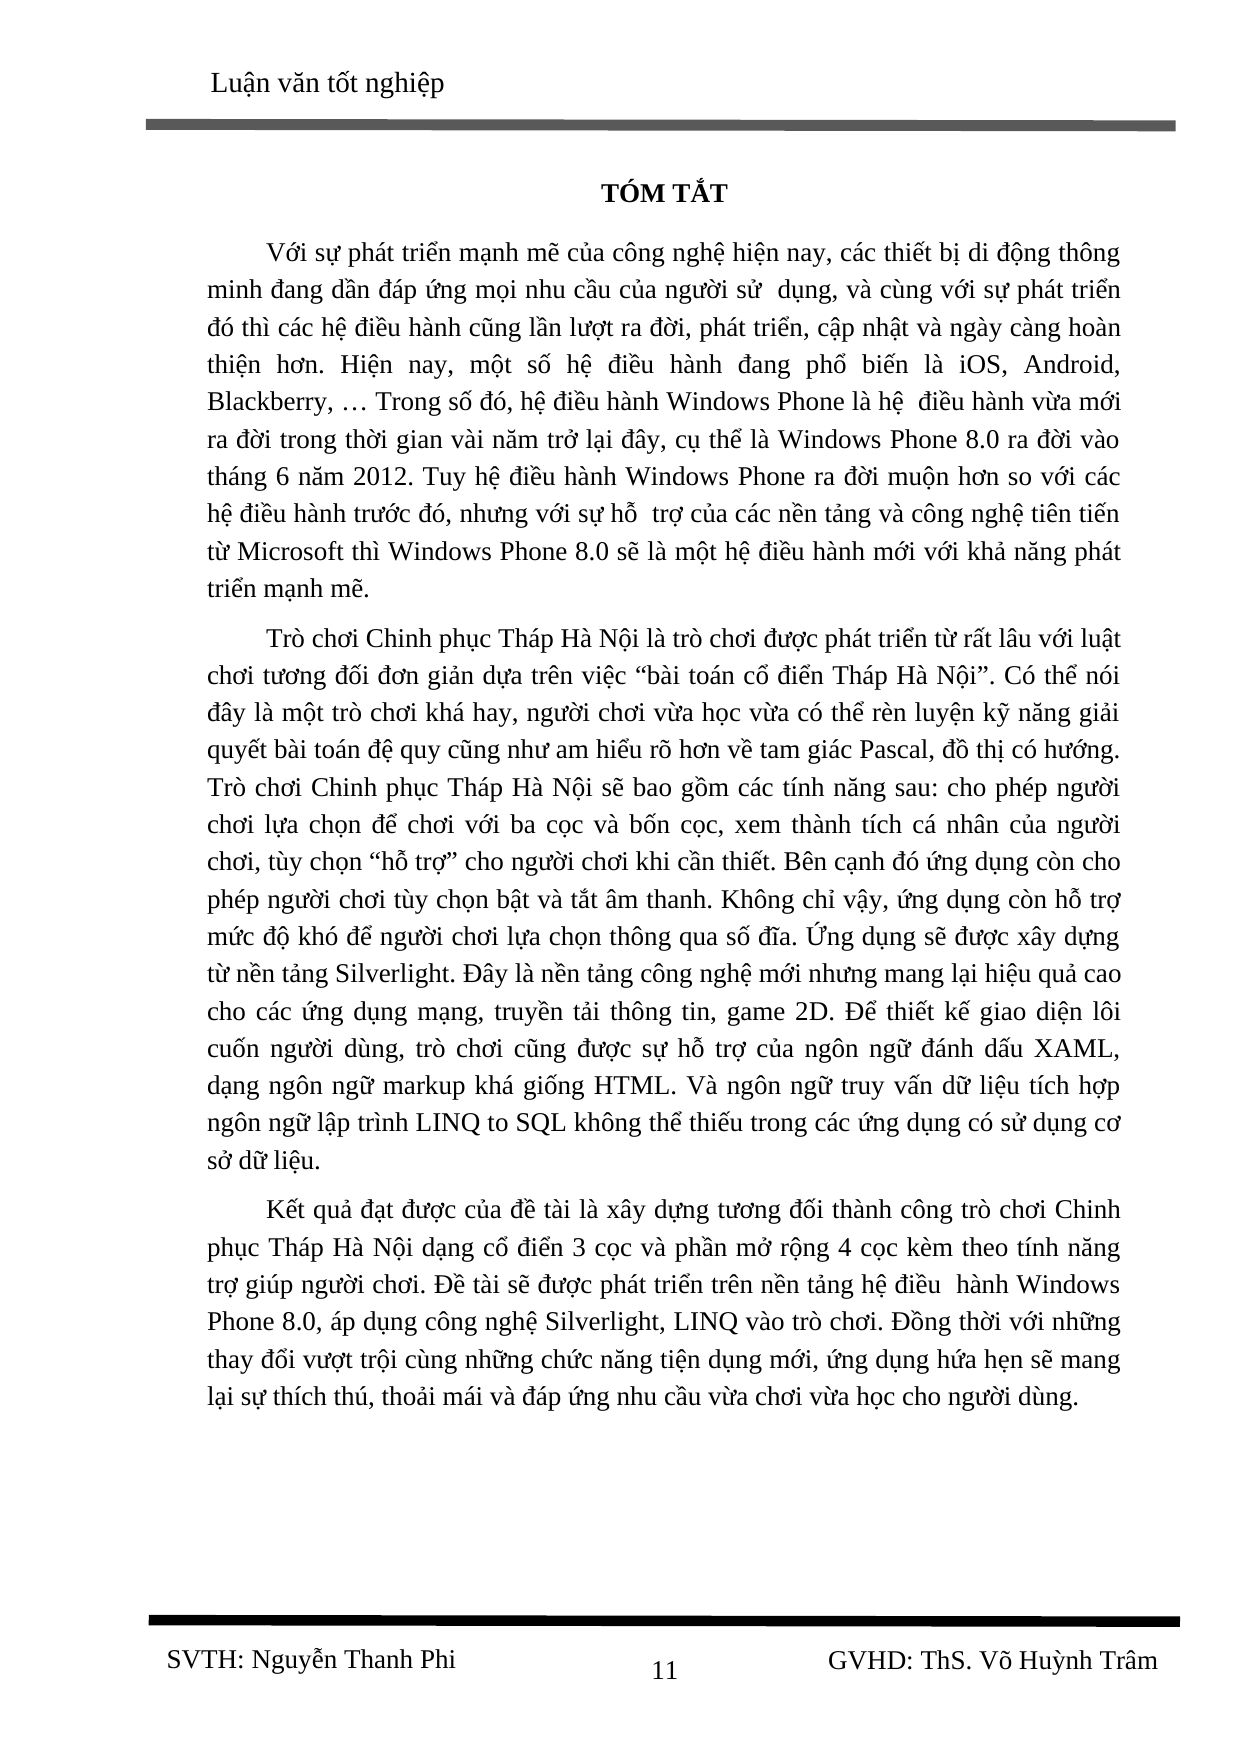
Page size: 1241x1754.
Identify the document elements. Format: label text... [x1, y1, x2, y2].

text Với sự phát triển mạnh mẽ của công nghệ hiện nay, các thiết bị di động thông minh đang dần đáp ứng mọi nhu cầu của người sử dụng, và cùng với sự phát triển đó thì các hệ điều hành cũng lần lượt ra đời, phát triển, cập nhật và ngày càng hoàn thiện hơn. Hiện nay, một số hệ điều hành đang phổ biến là iOS, Android, Blackberry, … Trong số đó, hệ điều hành Windows Phone là hệ điều hành vừa mới ra đời trong thời gian vài năm trở lại đây, cụ thể là Windows Phone 8.0 ra đời vào tháng 6 năm 2012. Tuy hệ điều hành Windows Phone ra đời muộn hơn so với các hệ điều hành trước đó, nhưng với sự hỗ trợ của các nền tảng và công nghệ tiên tiến từ Microsoft thì Windows Phone 8.0 sẽ là một hệ điều hành mới với khả năng phát triển mạnh mẽ. [207, 236, 1122, 603]
text Kết quả đạt được của đề tài là xây dựng tương đối thành công trò chơi Chinh phục Tháp Hà Nội dạng cổ điển 3 cọc và phần mở rộng 4 cọc kèm theo tính năng trợ giúp người chơi. Đề tài sẽ được phát triển trên nền tảng hệ điều hành Windows Phone 8.0, áp dụng công nghệ Silverlight, LINQ vào trò chơi. Đồng thời với những thay đổi vượt trội cùng những chức năng tiện dụng mới, ứng dụng hứa hẹn sẽ mang lại sự thích thú, thoải mái và đáp ứng nhu cầu vừa chơi vừa học cho người dùng. [207, 1194, 1122, 1411]
text Trò chơi Chinh phục Tháp Hà Nội là trò chơi được phát triển từ rất lâu với luật chơi tương đối đơn giản dựa trên việc “bài toán cổ điển Tháp Hà Nội”. Có thể nói đây là một trò chơi khá hay, người chơi vừa học vừa có thể rèn luyện kỹ năng giải quyết bài toán đệ quy cũng như am hiểu rõ hơn về tam giác Pascal, đồ thị có hướng. Trò chơi Chinh phục Tháp Hà Nội sẽ bao gồm các tính năng sau: cho phép người chơi lựa chọn để chơi với ba cọc và bốn cọc, xem thành tích cá nhân của người chơi, tùy chọn “hỗ trợ” cho người chơi khi cần thiết. Bên cạnh đó ứng dụng còn cho phép người chơi tùy chọn bật và tắt âm thanh. Không chỉ vậy, ứng dụng còn hỗ trợ mức độ khó để người chơi lựa chọn thông qua số đĩa. Ứng dụng sẽ được xây dựng từ nền tảng Silverlight. Đây là nền tảng công nghệ mới nhưng mang lại hiệu quả cao cho các ứng dụng mạng, truyền tải thông tin, game 2D. Để thiết kế giao diện lôi cuốn người dùng, trò chơi cũng được sự hỗ trợ của ngôn ngữ đánh dấu XAML, dạng ngôn ngữ markup khá giống HTML. Và ngôn ngữ truy vấn dữ liệu tích hợp ngôn ngữ lập trình LINQ to SQL không thể thiếu trong các ứng dụng có sử dụng cơ sở dữ liệu. [207, 622, 1122, 1175]
text TÓM TẮT [207, 177, 1122, 208]
